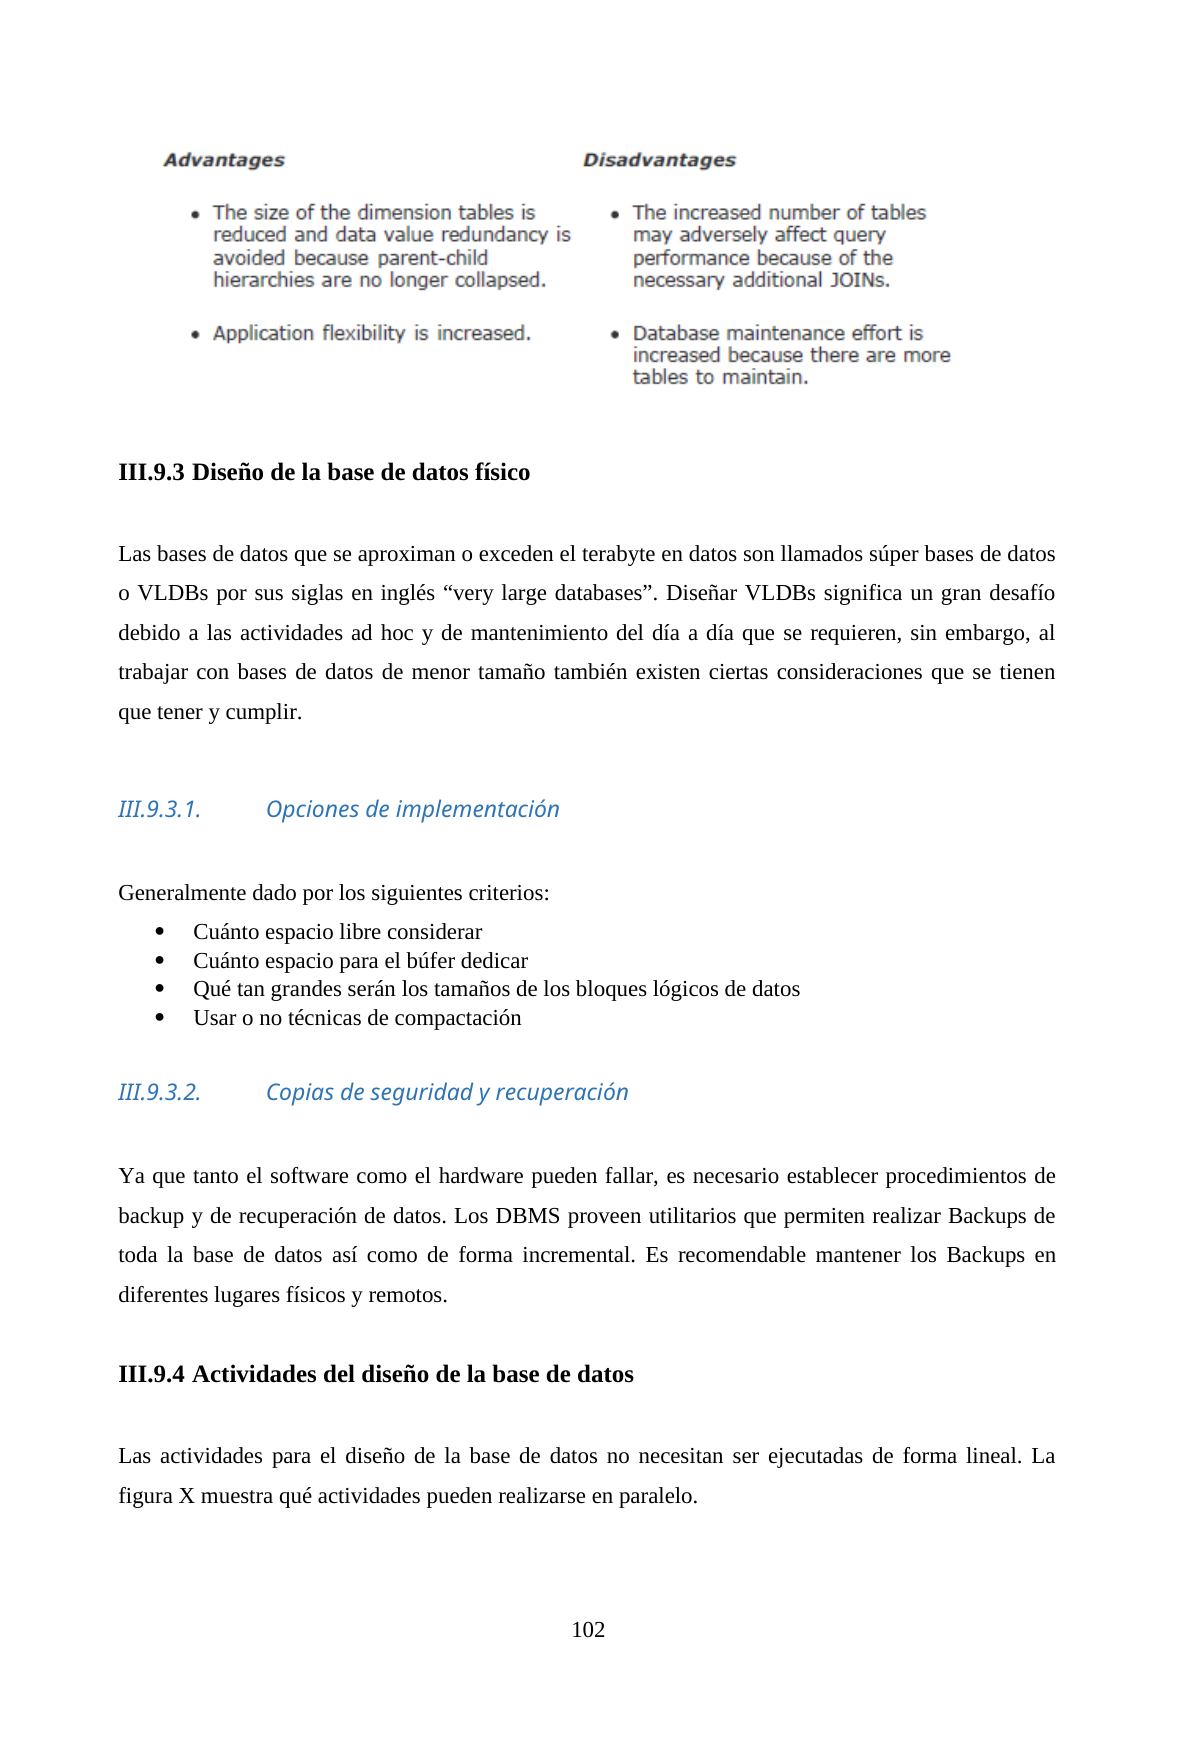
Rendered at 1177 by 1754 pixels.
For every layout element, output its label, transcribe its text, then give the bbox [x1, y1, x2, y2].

text Las actividades para el diseño de la base de datos no necesitan ser ejecutadas de forma lineal. La figura X muestra qué actividades pueden realizarse en paralelo. [118, 1442, 1058, 1508]
list Qué tan grandes serán los tamaños de los bloques lógicos de datos [156, 975, 1058, 1002]
subtitle Copias de seguridad y recuperación [118, 1076, 1058, 1107]
list Usar o no técnicas de compactación [156, 1004, 1058, 1030]
text Las bases de datos que se aproximan o exceden el terabyte en datos son llamados súper bases de datos o VLDBs por sus siglas en inglés “very large databases”. Diseñar VLDBs significa un gran desafío debido a las actividades ad hoc y de mantenimiento del día a día que se requieren, sin embargo, al trabajar con bases de datos de menor tamaño también existen ciertas consideraciones que se tienen que tener y cumplir. [118, 540, 1058, 724]
list Cuánto espacio para el búfer dedicar [156, 947, 1058, 973]
subtitle Opciones de implementación [118, 793, 1058, 824]
text Generalmente dado por los siguientes criterios: [118, 879, 1058, 905]
list Cuánto espacio libre considerar [156, 918, 1058, 945]
subtitle Actividades del diseño de la base de datos [118, 1359, 1058, 1388]
text Ya que tanto el software como el hardware pueden fallar, es necesario establecer procedimientos de backup y de recuperación de datos. Los DBMS proveen utilitarios que permiten realizar Backups de toda la base de datos así como de forma incremental. Es recomendable mantener los Backups en diferentes lugares físicos y remotos. [118, 1162, 1058, 1307]
subtitle Diseño de la base de datos físico [118, 457, 1058, 486]
